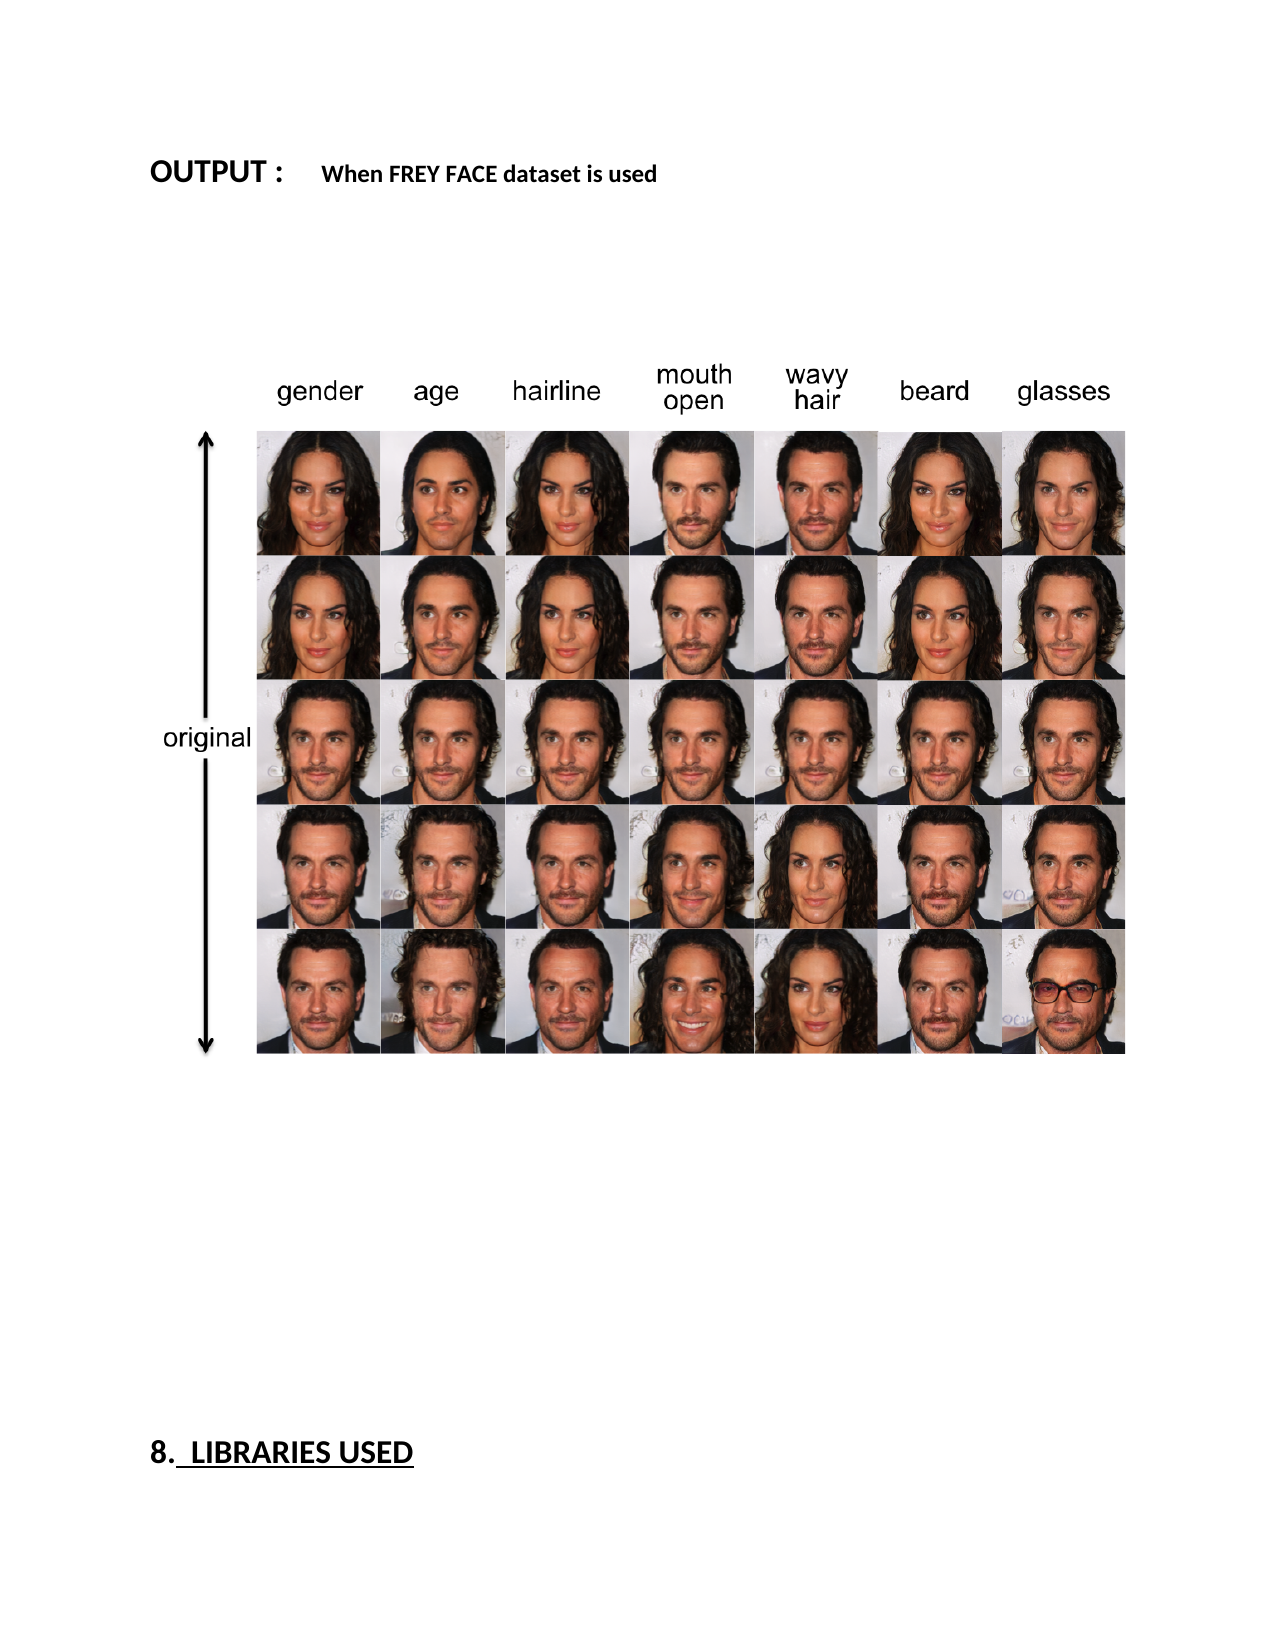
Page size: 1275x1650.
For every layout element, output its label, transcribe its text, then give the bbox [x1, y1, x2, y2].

picture [150, 354, 1125, 1076]
text OUTPUT : When FREY FACE dataset is used [150, 150, 1125, 191]
text 8. LIBRARIES USED [150, 1431, 1125, 1472]
